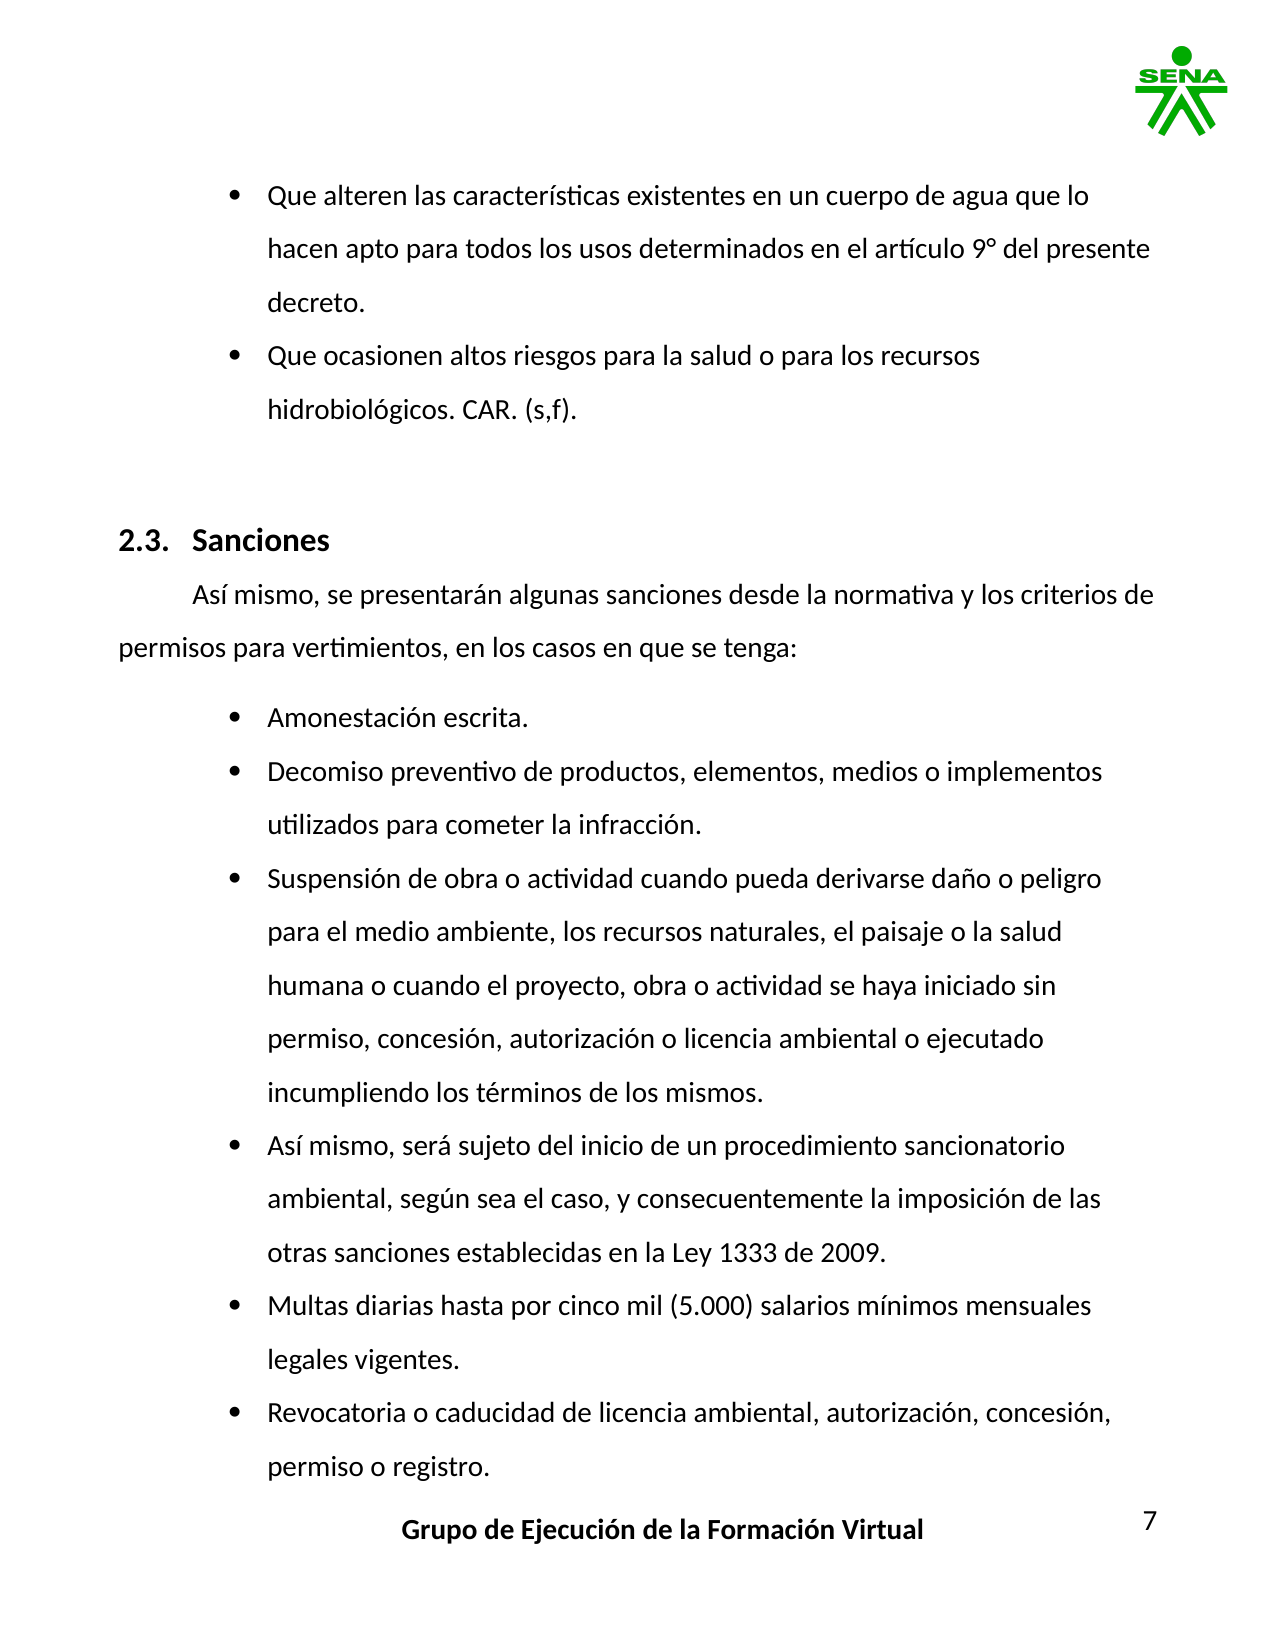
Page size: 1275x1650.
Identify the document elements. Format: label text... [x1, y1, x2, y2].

list Decomiso preventivo de productos, elementos, medios o implementos utilizados para cometer la infracción. [229, 753, 1157, 842]
picture [1135, 46, 1228, 136]
subtitle Sanciones [118, 519, 1157, 559]
text Así mismo, se presentarán algunas sanciones desde la normativa y los criterios de permisos para vertimientos, en los casos en que se tenga: [118, 576, 1157, 665]
list Revocatoria o caducidad de licencia ambiental, autorización, concesión, permiso o registro. [229, 1394, 1157, 1483]
list Multas diarias hasta por cinco mil (5.000) salarios mínimos mensuales legales vigentes. [229, 1287, 1157, 1376]
list Amonestación escrita. [229, 699, 1157, 735]
list Suspensión de obra o actividad cuando pueda derivarse daño o peligro para el medio ambiente, los recursos naturales, el paisaje o la salud humana o cuando el proyecto, obra o actividad se haya iniciado sin permiso, concesión, autorización o licencia ambiental o ejecutado incumpliendo los términos de los mismos. [229, 860, 1157, 1109]
list Que alteren las características existentes en un cuerpo de agua que lo hacen apto para todos los usos determinados en el artículo 9° del presente decreto. [229, 177, 1157, 320]
list Así mismo, será sujeto del inicio de un procedimiento sancionatorio ambiental, según sea el caso, y consecuentemente la imposición de las otras sanciones establecidas en la Ley 1333 de 2009. [229, 1127, 1157, 1269]
list Que ocasionen altos riesgos para la salud o para los recursos hidrobiológicos. CAR. (s,f). [229, 337, 1157, 427]
